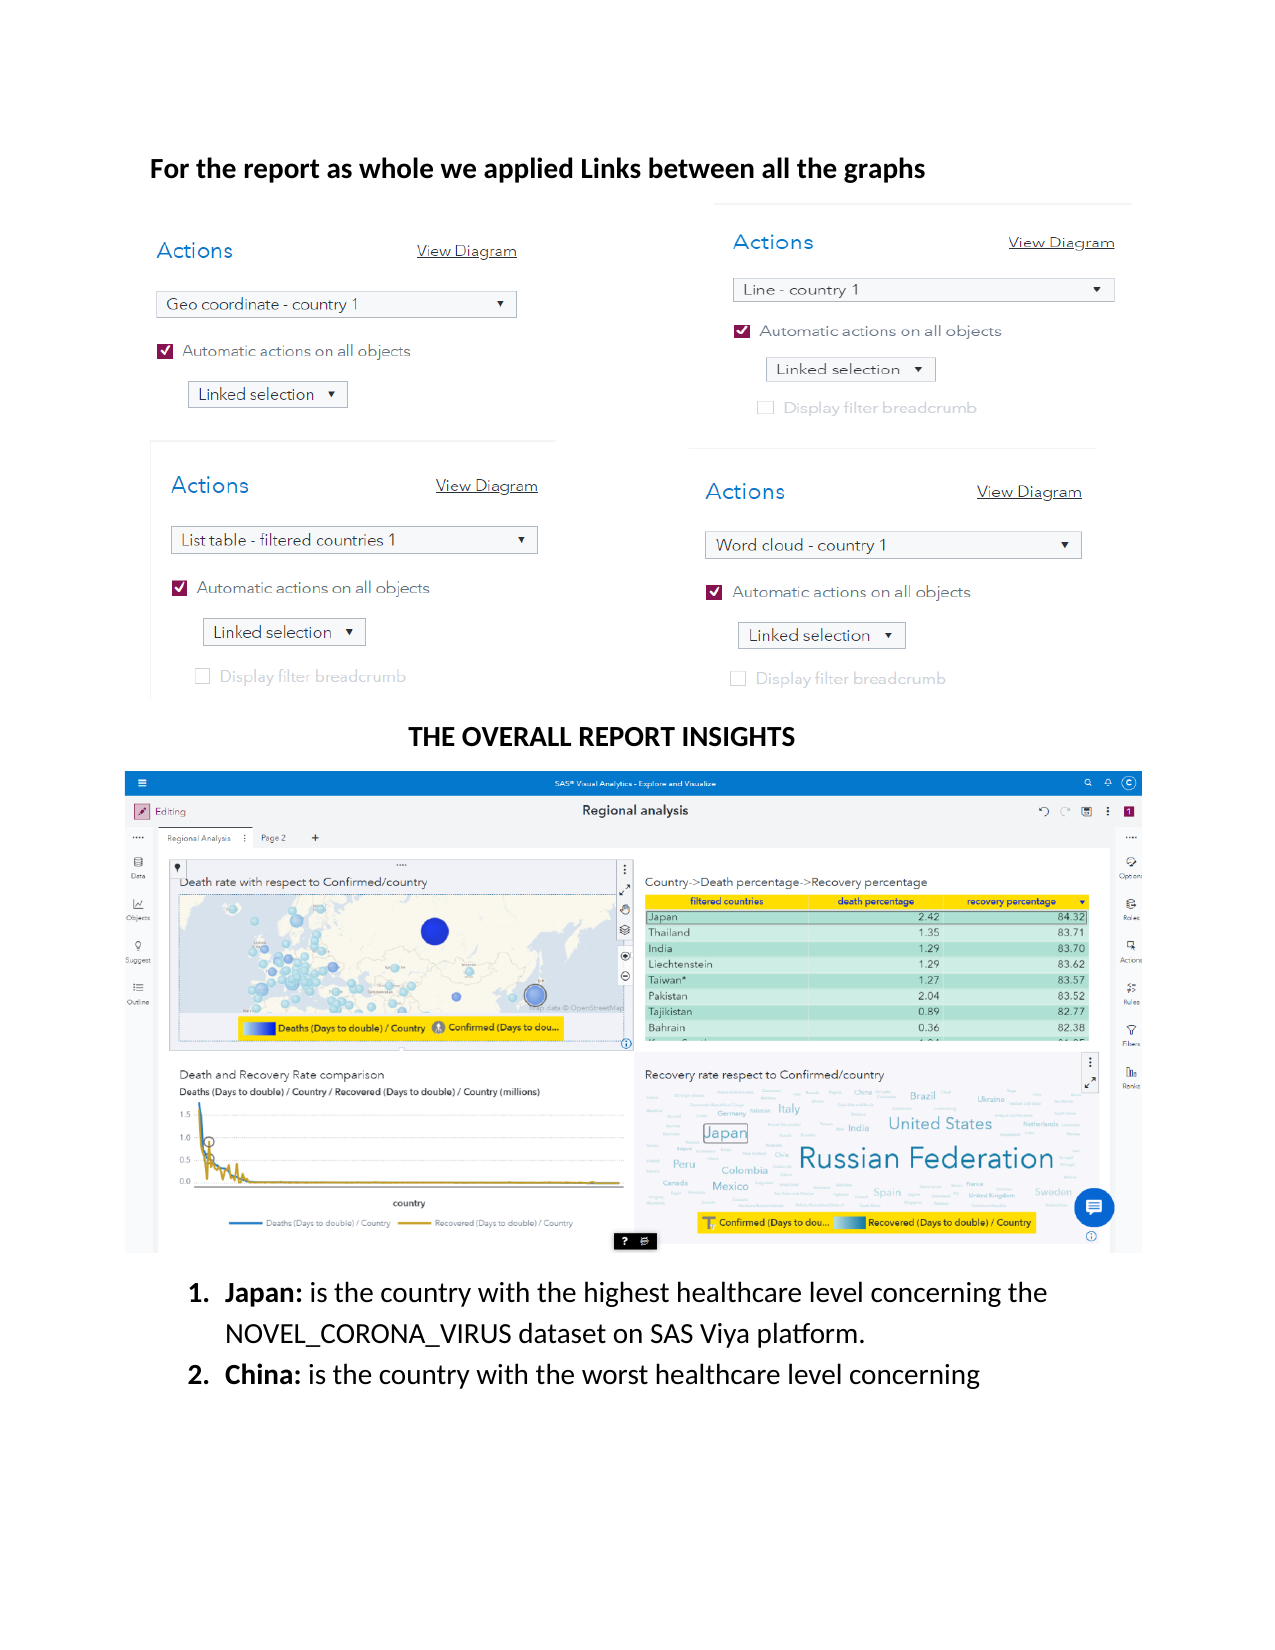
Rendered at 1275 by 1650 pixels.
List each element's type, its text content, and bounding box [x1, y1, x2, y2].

picture [687, 810, 1098, 1058]
text THE OVERALL REPORT INSIGHTS [375, 1079, 1125, 1115]
picture [150, 802, 556, 1061]
picture [123, 1132, 1141, 1617]
picture [713, 565, 1132, 784]
picture [138, 571, 532, 778]
picture [150, 150, 1123, 494]
